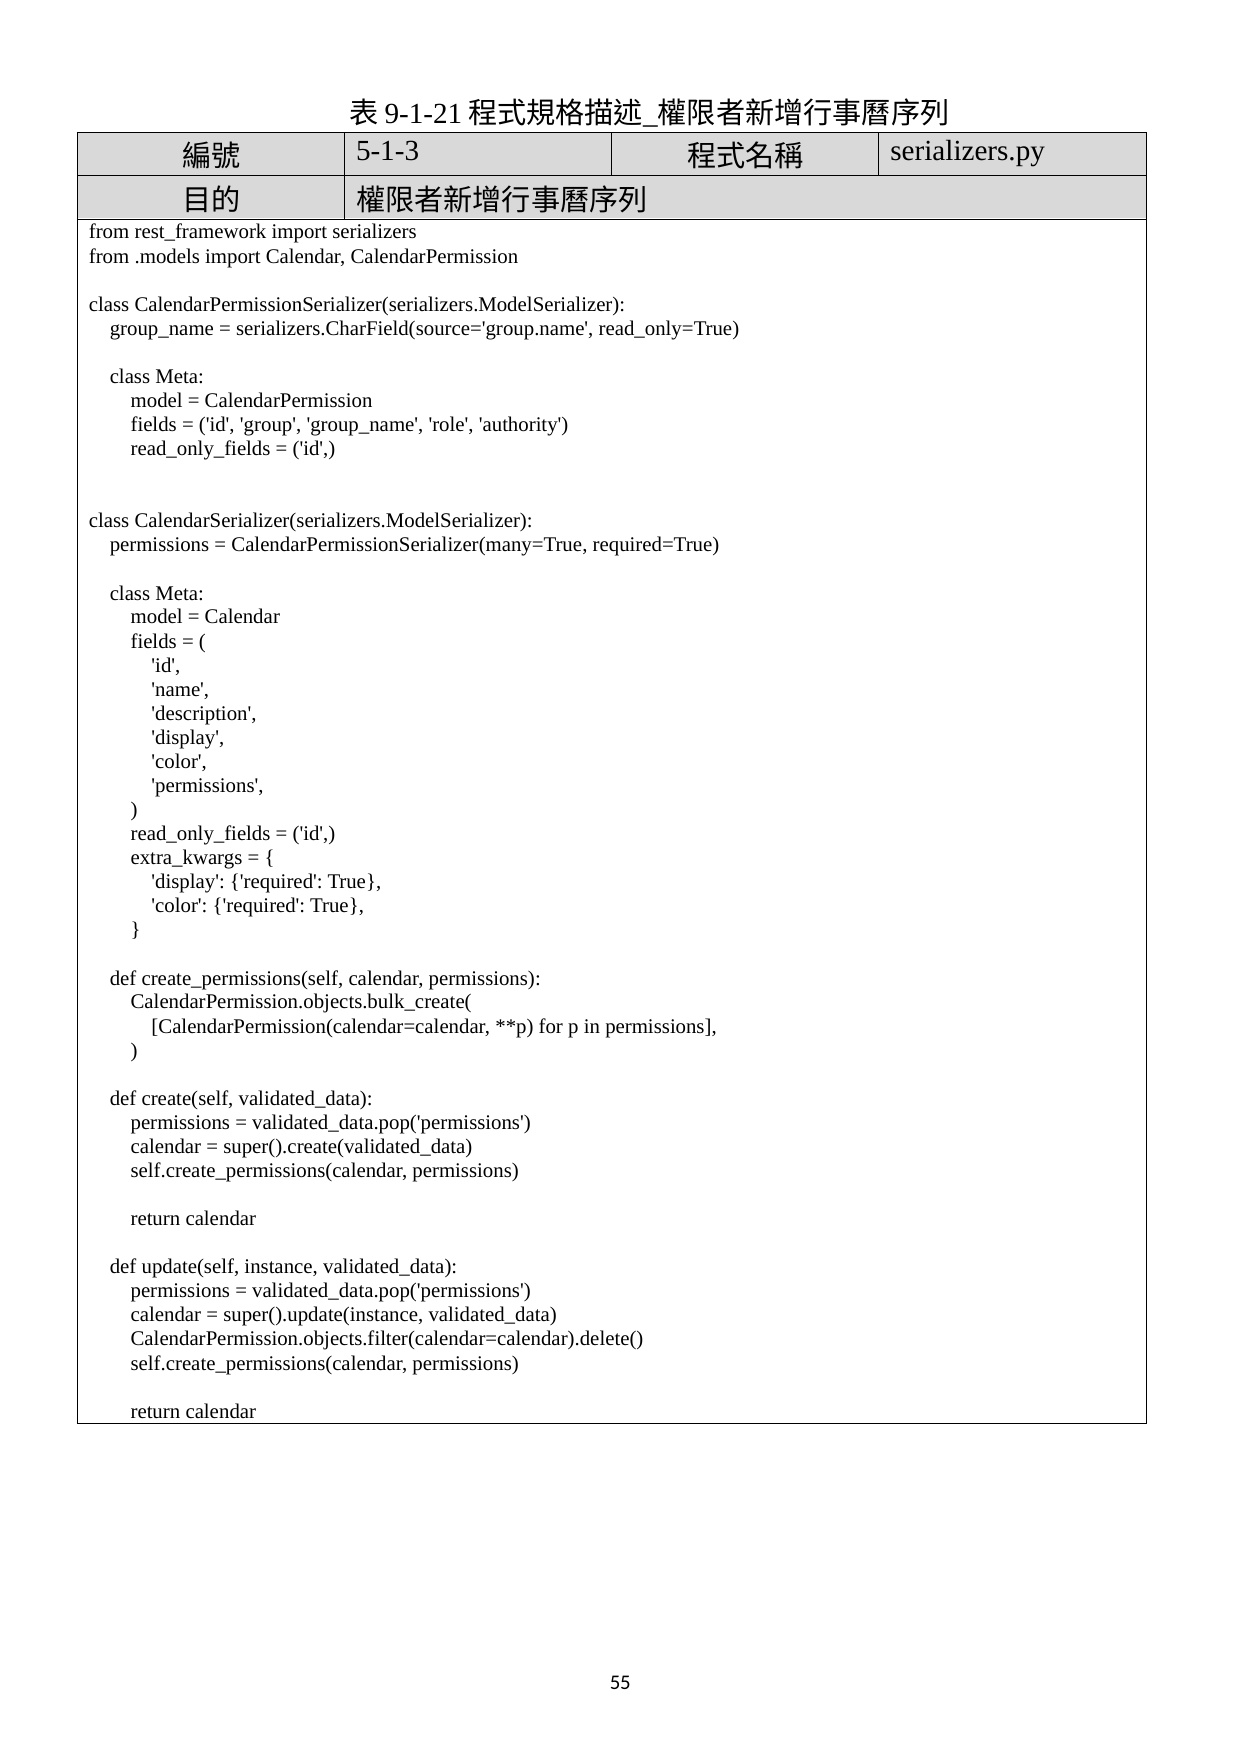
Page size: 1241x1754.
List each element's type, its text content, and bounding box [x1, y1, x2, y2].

table_cell 目的 [78, 176, 344, 218]
table_header serializers.py [879, 133, 1146, 175]
table_cell 權限者新增行事曆序列 [345, 176, 1146, 218]
text 表9-1-21程式規格描述_權限者新增行事曆序列 [89, 89, 1152, 132]
table_header 編號 [78, 133, 344, 175]
table_header 程式名稱 [612, 133, 878, 175]
table_header 5-1-3 [345, 133, 611, 175]
